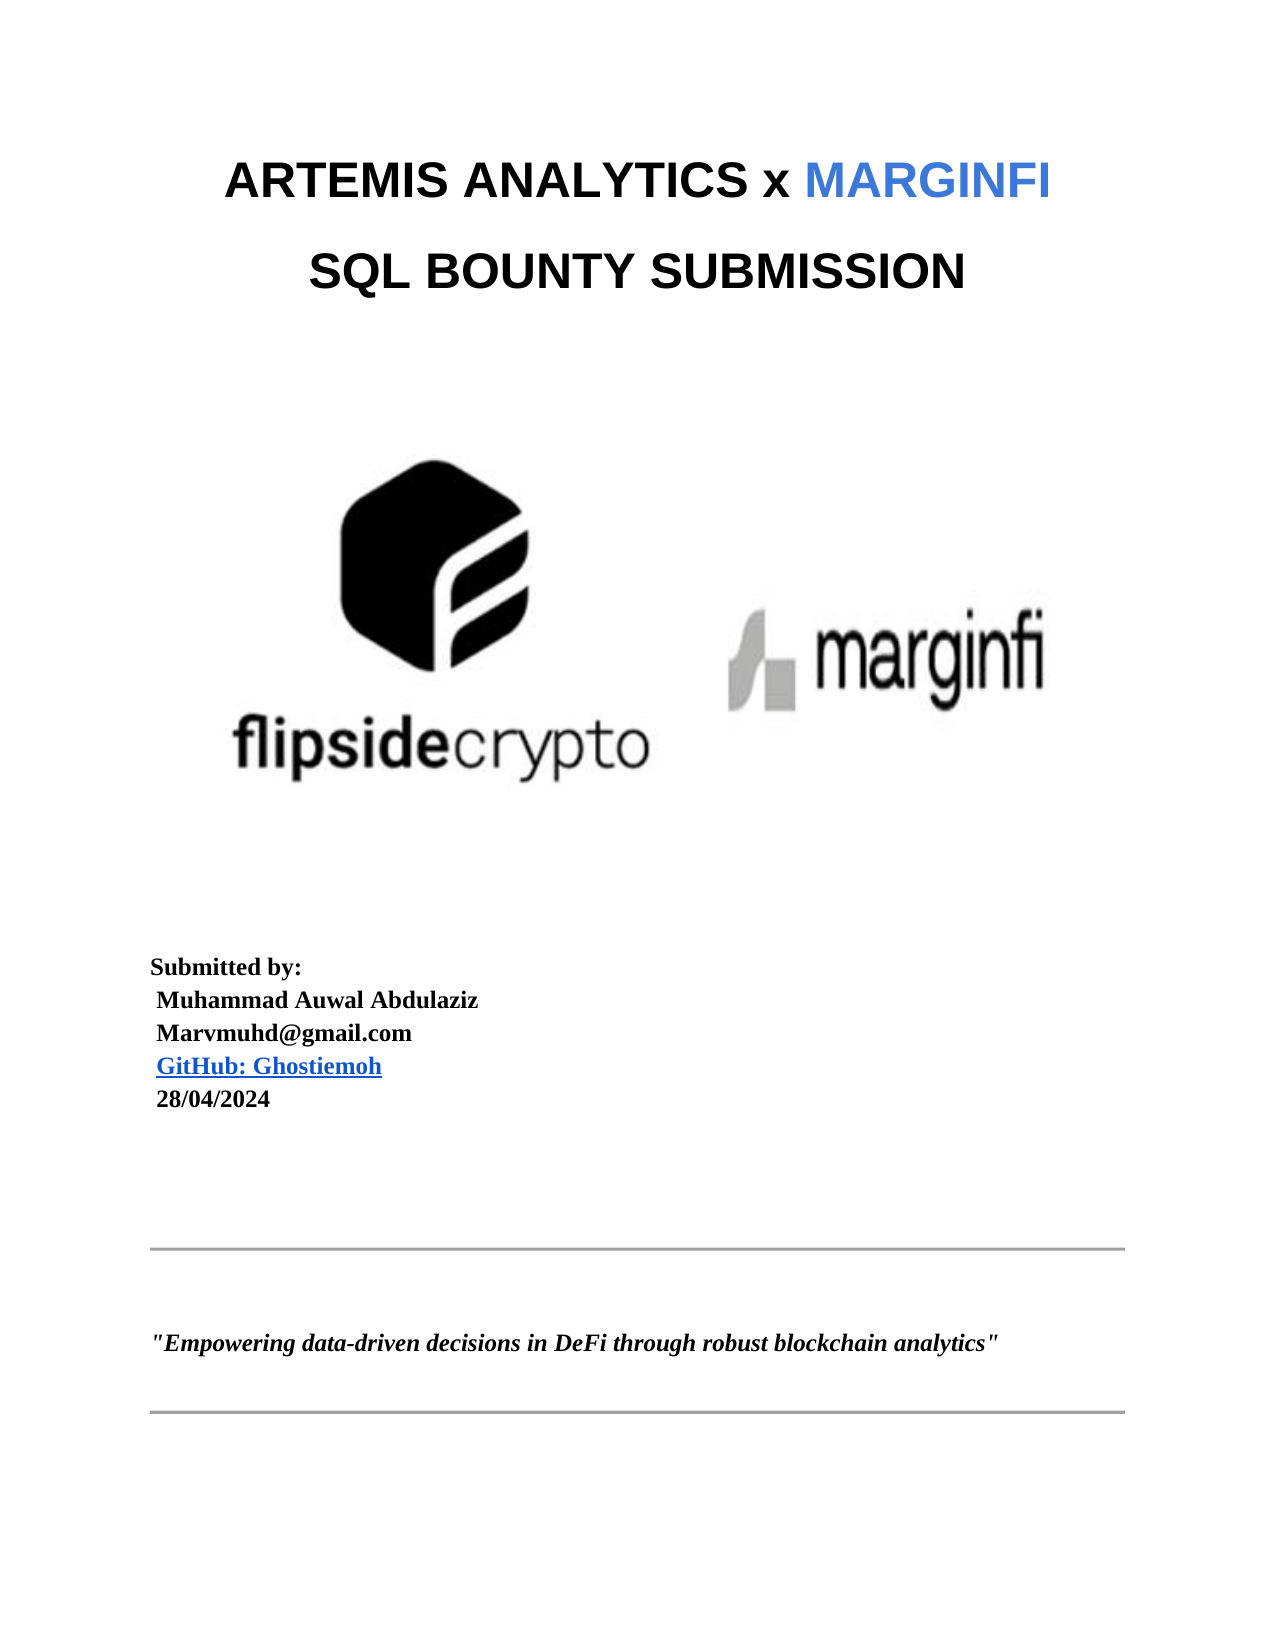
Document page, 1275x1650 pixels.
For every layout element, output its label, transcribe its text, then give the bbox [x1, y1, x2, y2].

subtitle SQL BOUNTY SUBMISSION [150, 241, 1125, 298]
subtitle "Empowering data-driven decisions in DeFi through robust blockchain analytics" [150, 1328, 1125, 1356]
picture [183, 412, 1092, 832]
subtitle Submitted by: Muhammad Auwal Abdulaziz Marvmuhd@gmail.com GitHub: Ghostiemoh 28/04/2024 [150, 952, 1125, 1113]
subtitle ARTEMIS ANALYTICS x MARGINFI [150, 150, 1125, 207]
